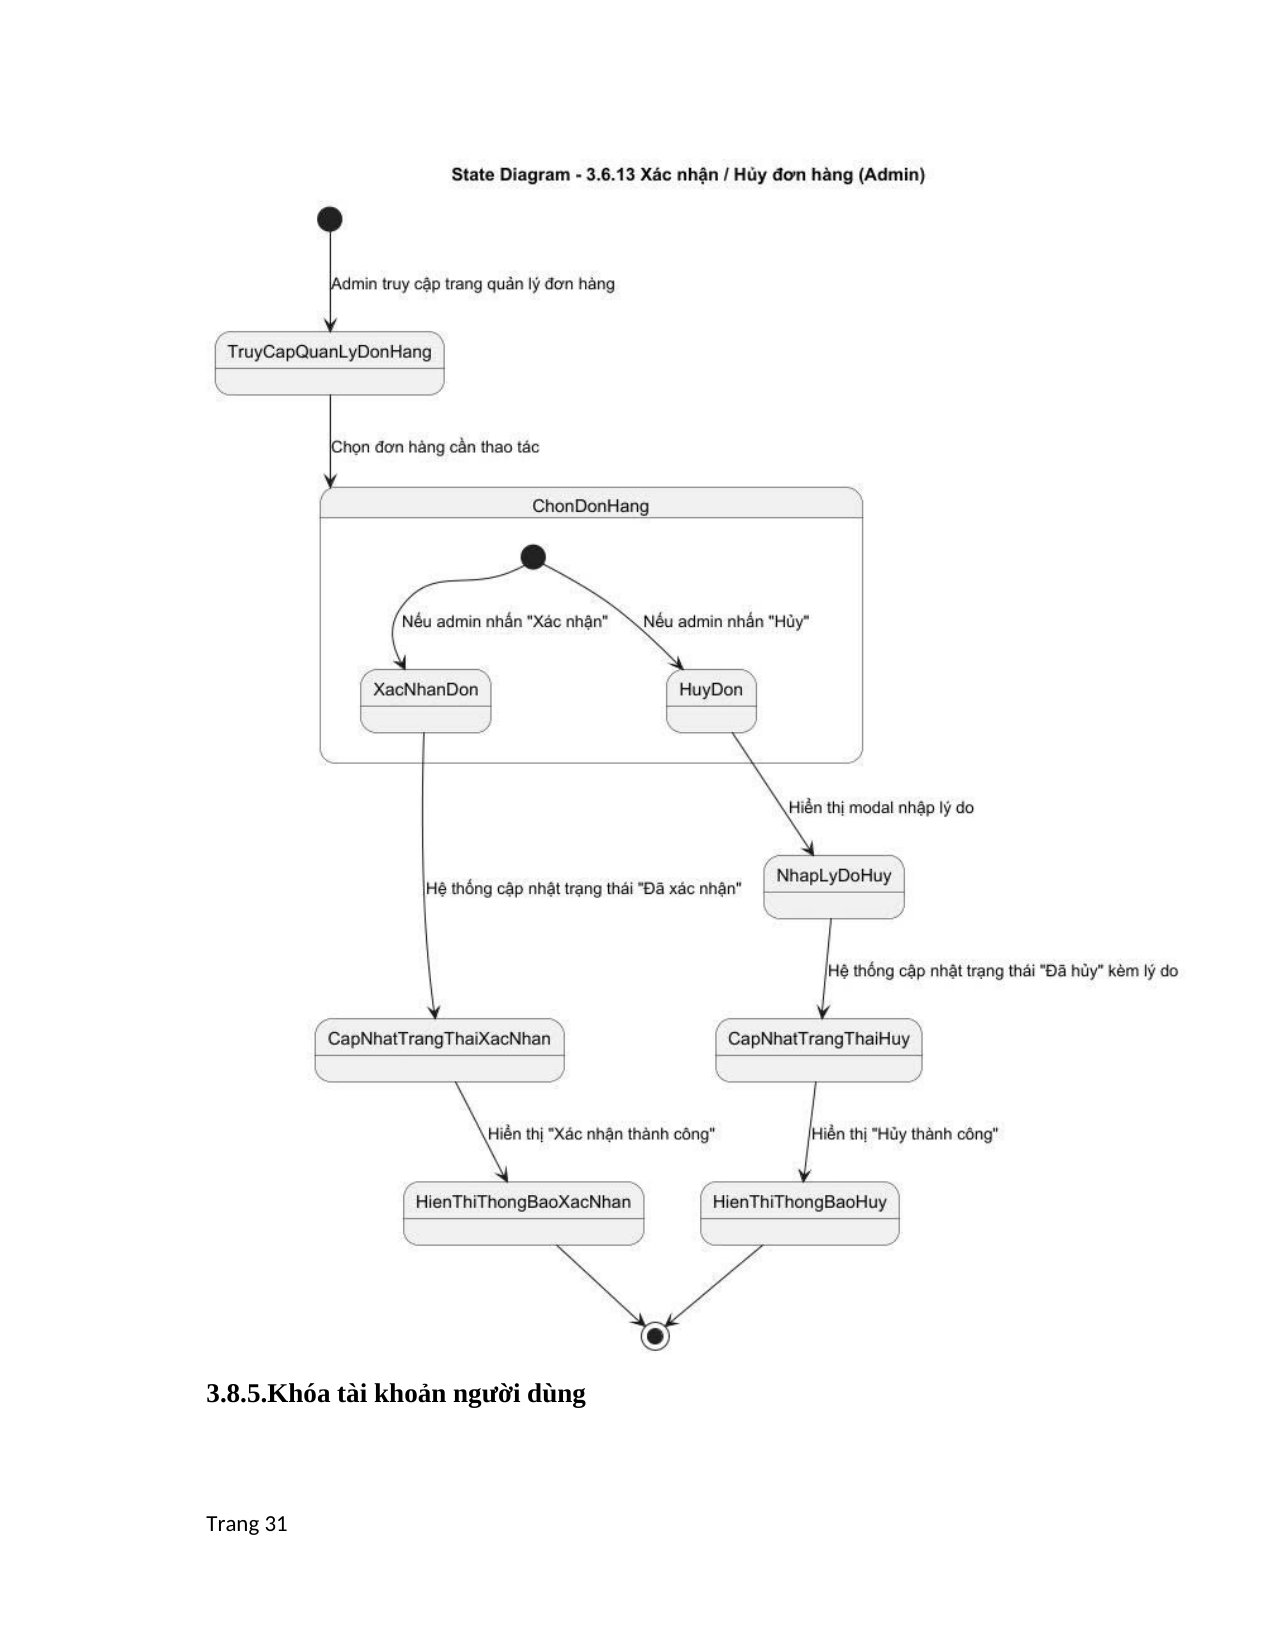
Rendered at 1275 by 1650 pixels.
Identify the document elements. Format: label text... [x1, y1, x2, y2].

picture [206, 150, 1187, 1356]
subtitle 3.8.5.Khóa tài khoản người dùng [206, 1383, 1187, 1408]
